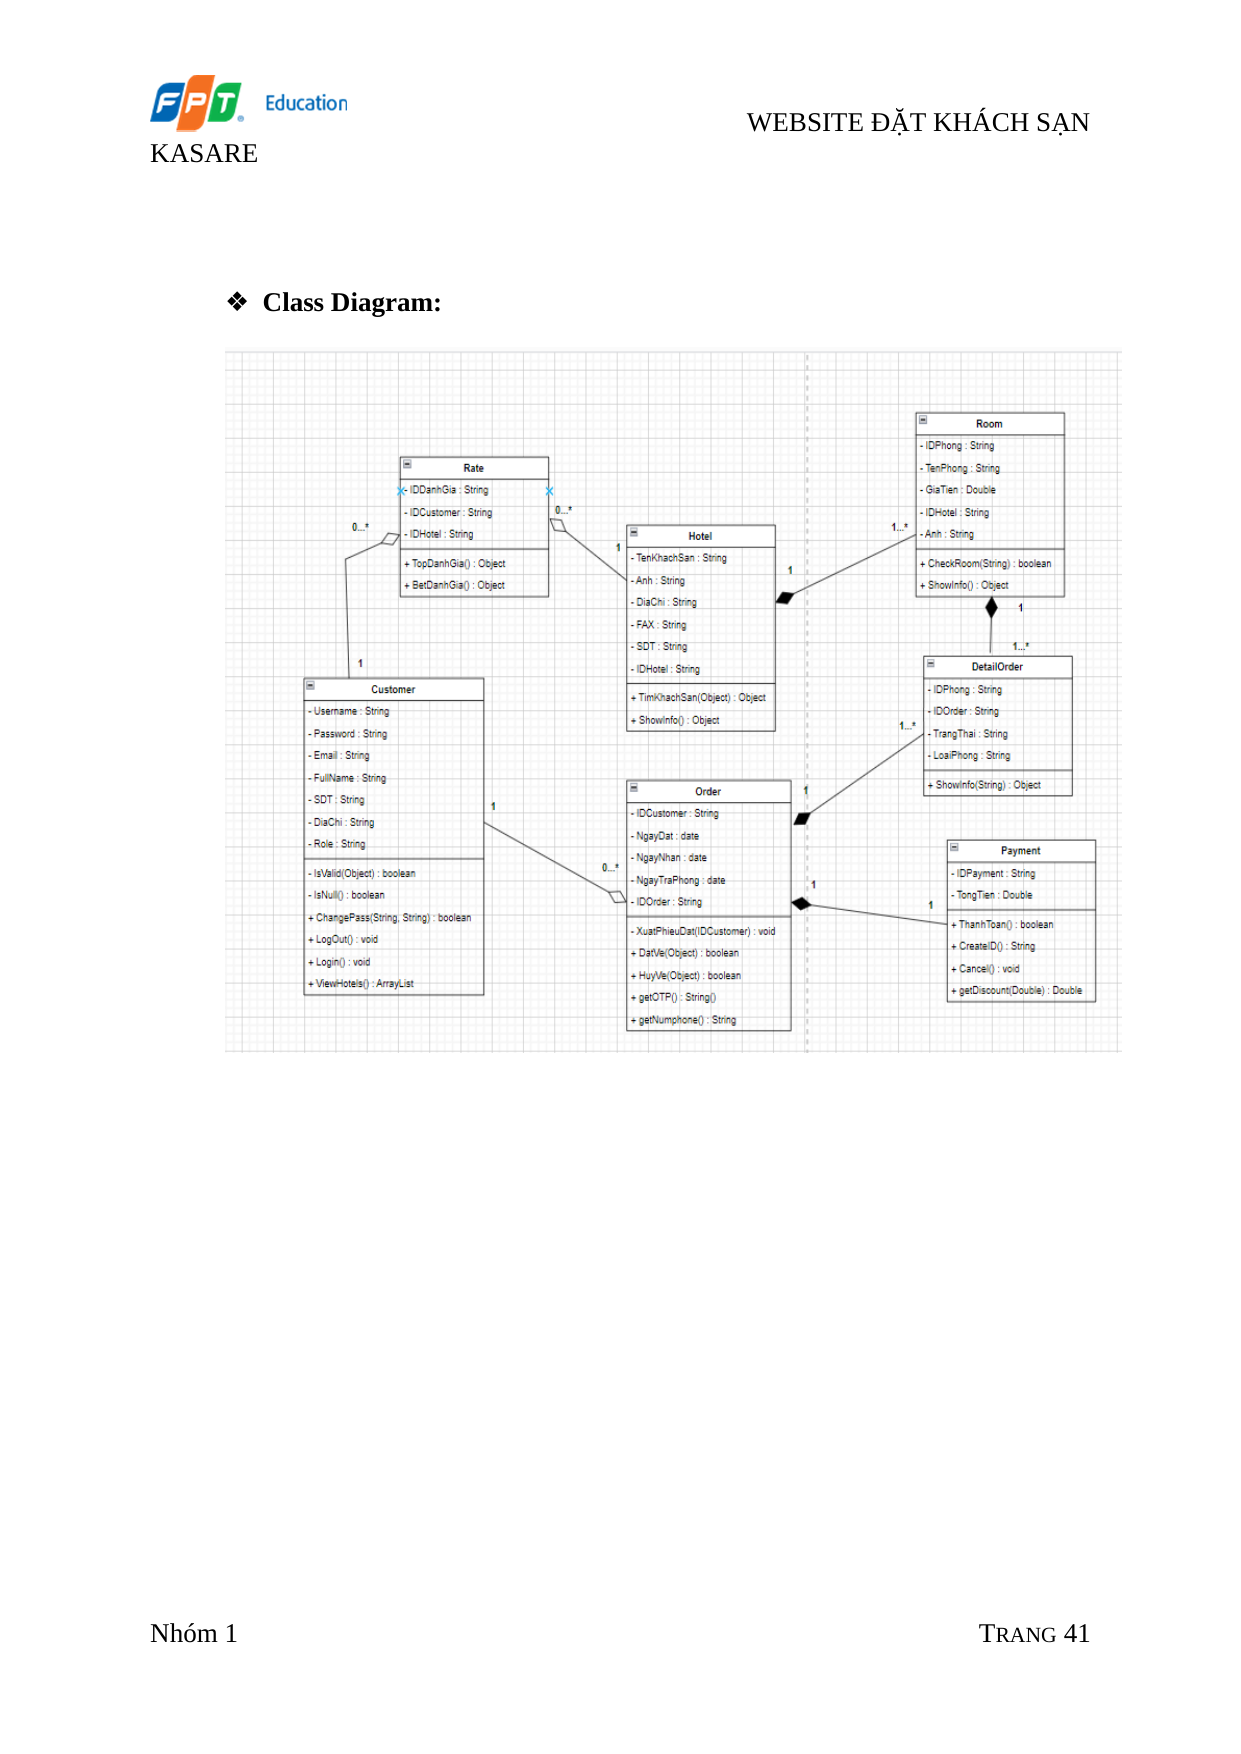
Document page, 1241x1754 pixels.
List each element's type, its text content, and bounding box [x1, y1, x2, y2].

picture [150, 75, 347, 132]
picture [225, 347, 1122, 1053]
list Class Diagram: [225, 271, 1090, 326]
